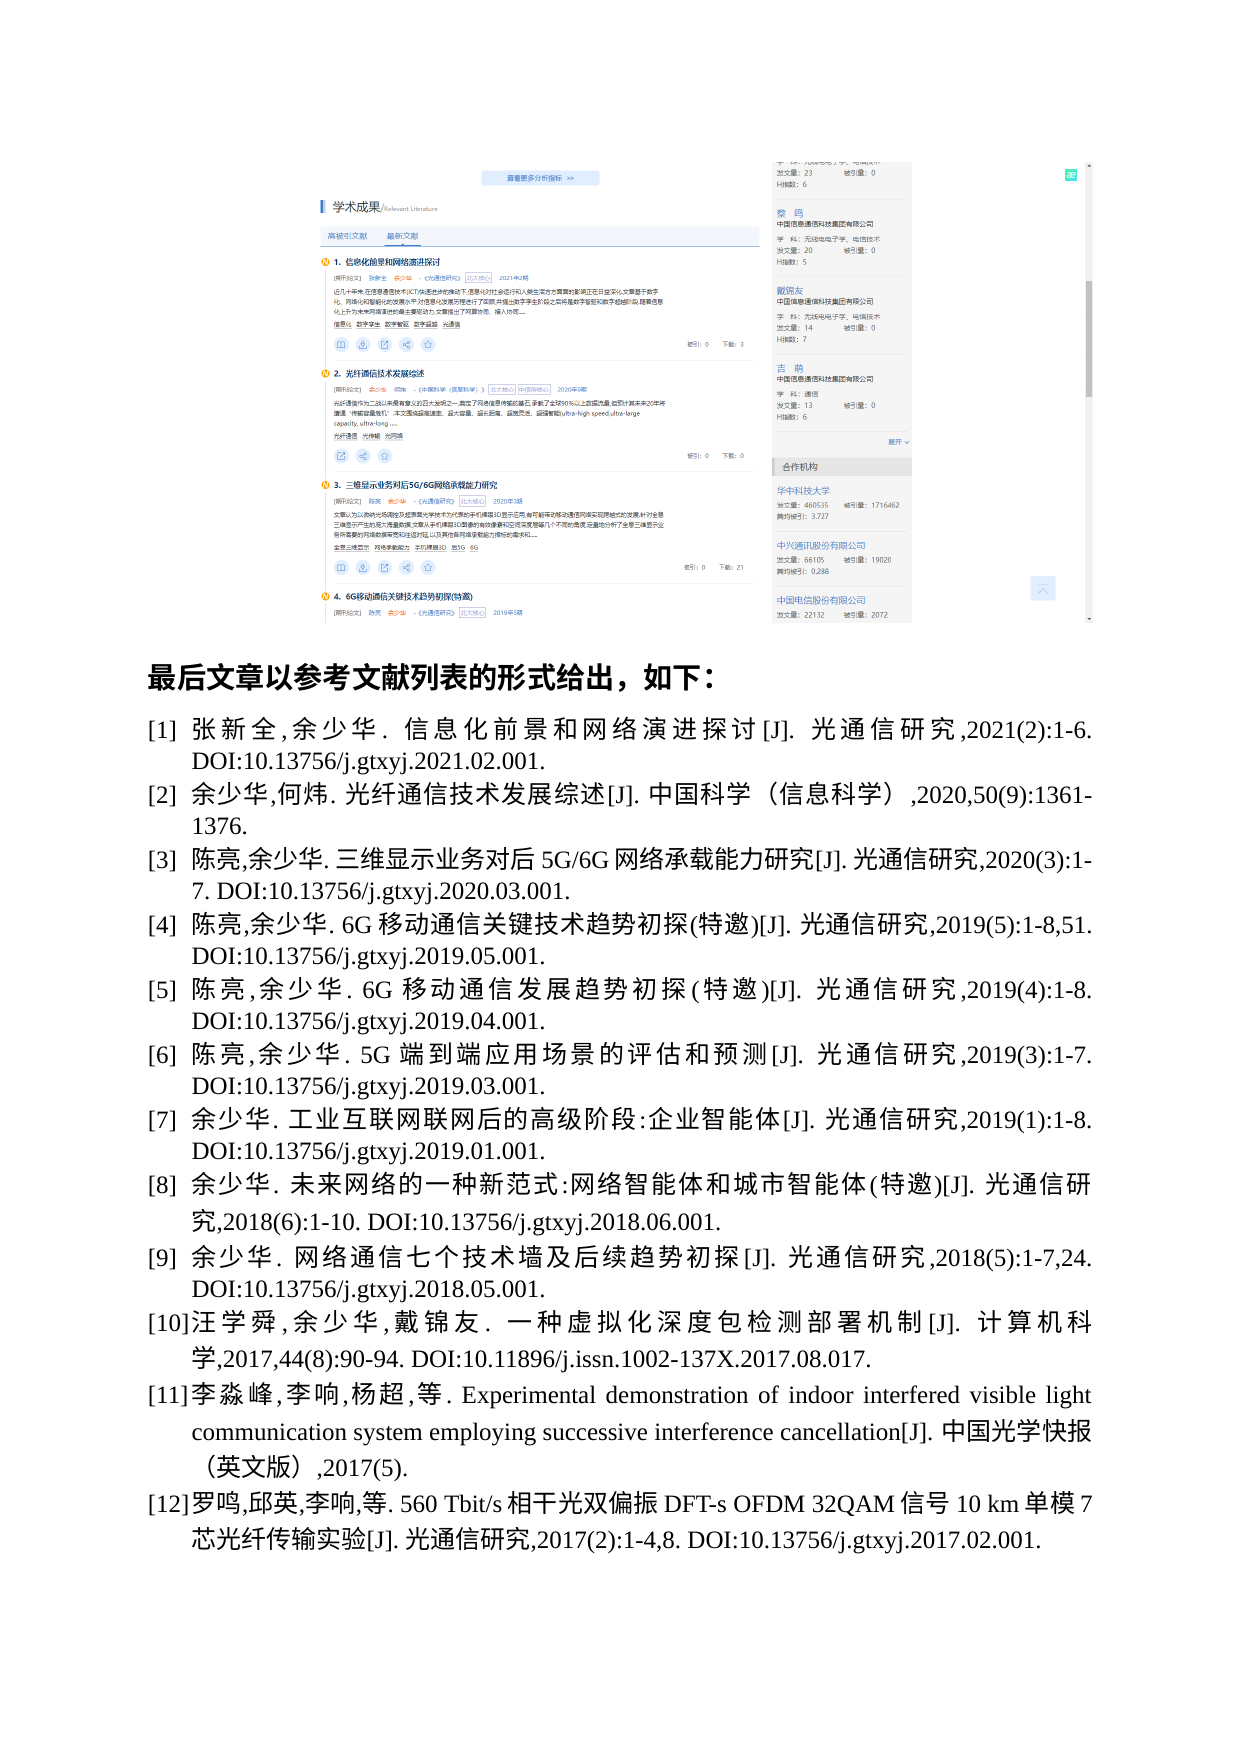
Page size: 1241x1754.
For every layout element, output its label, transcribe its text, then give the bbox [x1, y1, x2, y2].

list 陈亮,余少华. 6G移动通信关键技术趋势初探(特邀)[J]. 光通信研究,2019(5):1-8,51. DOI:10.13756/j.gtxyj.2019.05.001. [148, 905, 1092, 970]
list 余少华. 网络通信七个技术墙及后续趋势初探[J]. 光通信研究,2018(5):1-7,24. DOI:10.13756/j.gtxyj.2018.05.001. [148, 1237, 1092, 1302]
list 汪学舜,余少华,戴锦友. 一种虚拟化深度包检测部署机制[J]. 计算机科学,2017,44(8):90-94. DOI:10.11896/j.issn.1002-137X.2017.08.017. [148, 1302, 1092, 1375]
list 罗鸣,邱英,李响,等. 560 Tbit/s相干光双偏振DFT-s OFDM 32QAM信号10 km单模7芯光纤传输实验[J]. 光通信研究,2017(2):1-4,8. DOI:10.13756/j.gtxyj.2017.02.001. [148, 1484, 1092, 1556]
list 张新全,余少华. 信息化前景和网络演进探讨[J]. 光通信研究,2021(2):1-6. DOI:10.13756/j.gtxyj.2021.02.001. [148, 710, 1092, 775]
list 陈亮,余少华. 5G端到端应用场景的评估和预测[J]. 光通信研究,2019(3):1-7. DOI:10.13756/j.gtxyj.2019.03.001. [148, 1035, 1092, 1100]
list 余少华. 未来网络的一种新范式:网络智能体和城市智能体(特邀)[J]. 光通信研究,2018(6):1-10. DOI:10.13756/j.gtxyj.2018.06.001. [148, 1165, 1092, 1237]
list 余少华,何炜. 光纤通信技术发展综述[J]. 中国科学（信息科学）,2020,50(9):1361-1376. [148, 775, 1092, 840]
list 陈亮,余少华. 6G移动通信发展趋势初探(特邀)[J]. 光通信研究,2019(4):1-8. DOI:10.13756/j.gtxyj.2019.04.001. [148, 970, 1092, 1035]
list 李淼峰,李响,杨超,等. Experimental demonstration of indoor interfered visible light communication system employing successive interference cancellation[J]. 中国光学快报（英文版）,2017(5). [148, 1375, 1092, 1484]
subtitle 最后文章以参考文献列表的形式给出，如下： [148, 655, 1092, 697]
picture [147, 162, 1093, 623]
list 陈亮,余少华. 三维显示业务对后5G/6G网络承载能力研究[J]. 光通信研究,2020(3):1-7. DOI:10.13756/j.gtxyj.2020.03.001. [148, 840, 1092, 905]
list 余少华. 工业互联网联网后的高级阶段:企业智能体[J]. 光通信研究,2019(1):1-8. DOI:10.13756/j.gtxyj.2019.01.001. [148, 1100, 1092, 1165]
